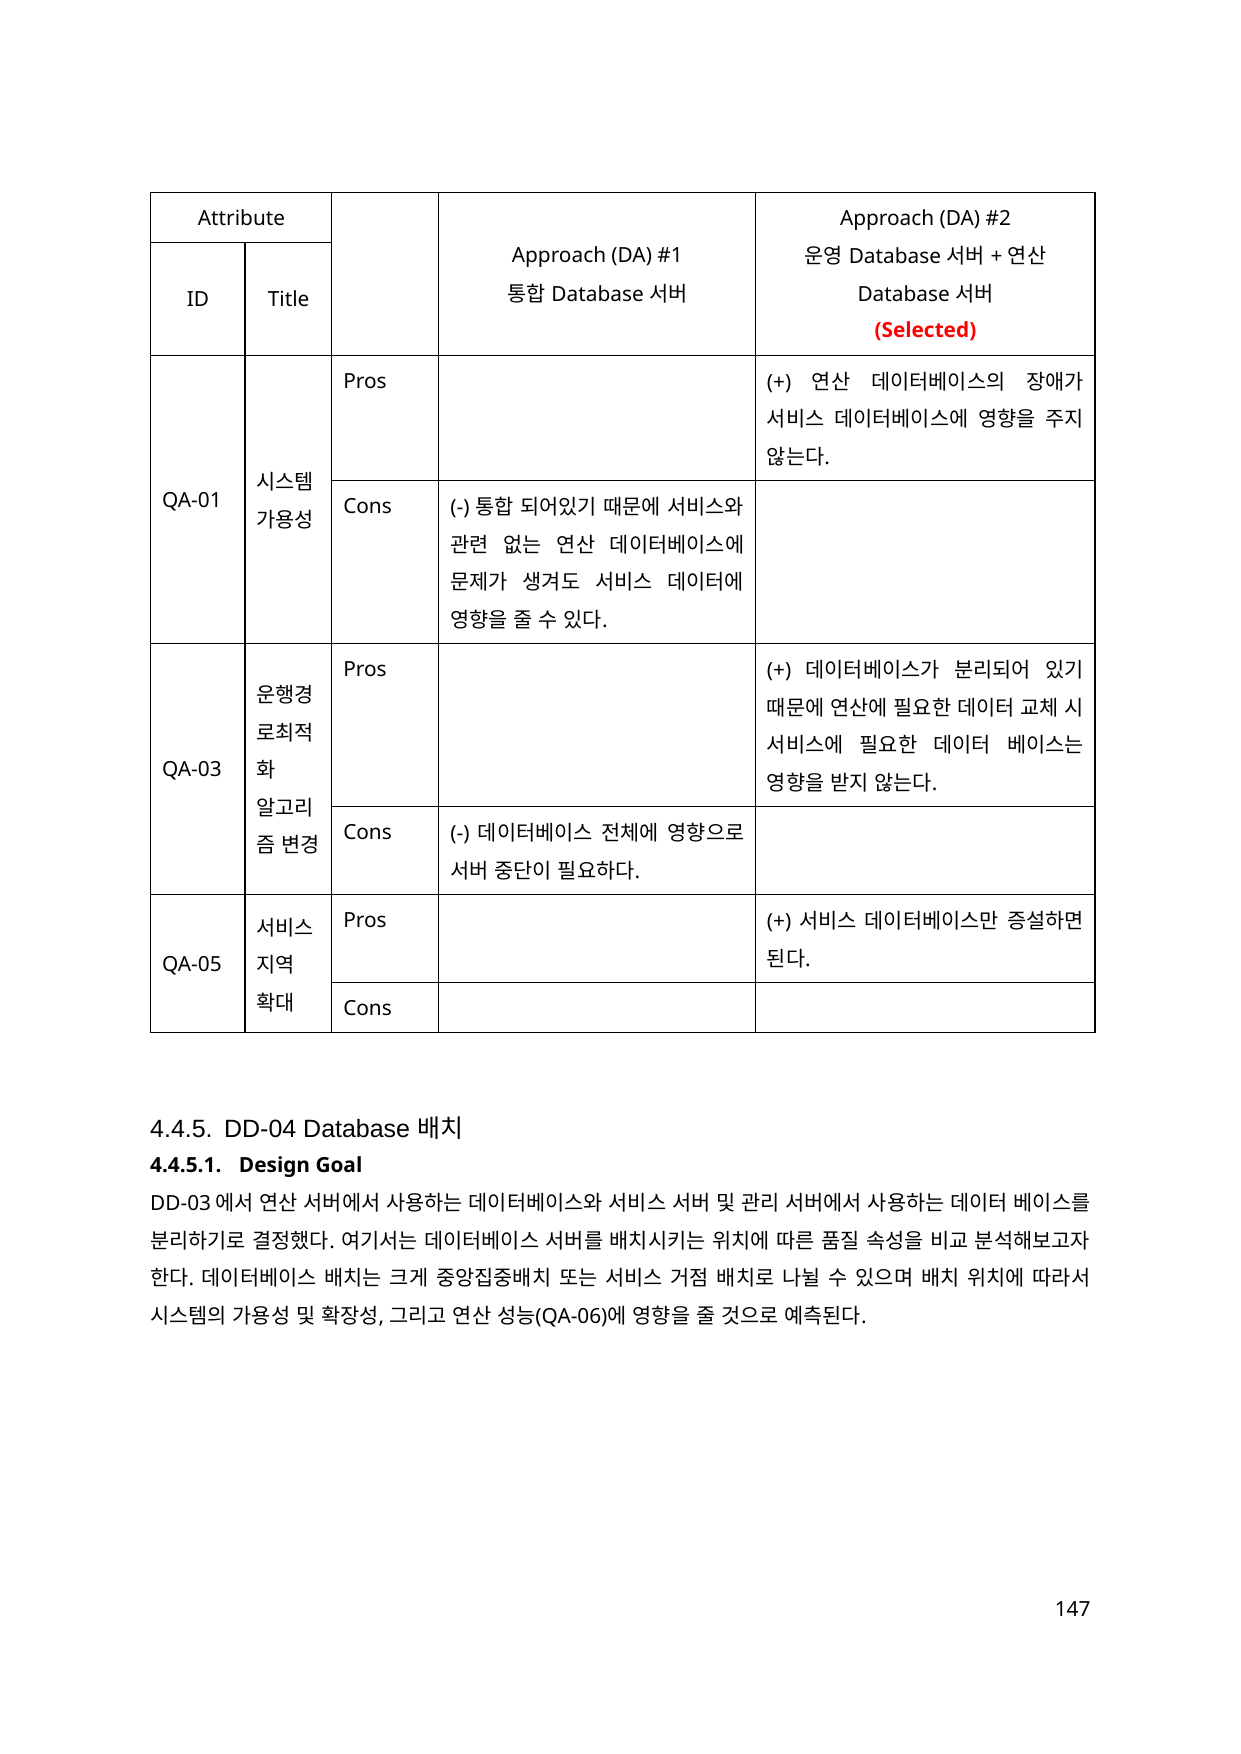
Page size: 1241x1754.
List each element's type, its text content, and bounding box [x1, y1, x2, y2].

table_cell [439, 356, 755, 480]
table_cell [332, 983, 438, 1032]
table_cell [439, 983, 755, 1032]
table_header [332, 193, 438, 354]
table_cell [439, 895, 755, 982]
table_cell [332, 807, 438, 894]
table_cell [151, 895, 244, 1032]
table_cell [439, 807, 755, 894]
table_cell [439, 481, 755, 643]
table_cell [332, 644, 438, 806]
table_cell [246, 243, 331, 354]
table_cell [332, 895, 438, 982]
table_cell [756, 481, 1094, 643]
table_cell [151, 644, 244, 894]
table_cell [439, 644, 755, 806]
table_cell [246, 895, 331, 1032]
subtitle Design Goal [150, 1146, 1090, 1183]
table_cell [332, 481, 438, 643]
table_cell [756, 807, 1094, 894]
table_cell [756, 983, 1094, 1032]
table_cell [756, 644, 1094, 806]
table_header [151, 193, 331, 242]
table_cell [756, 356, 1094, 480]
text DD-03에서 연산 서버에서 사용하는 데이터베이스와 서비스 서버 및 관리 서버에서 사용하는 데이터 베이스를 분리하기로 결정했다. 여기서는 데이터베이스 서버를 배치시키는 위치에 따른 품질 속성을 비교 분석해보고자 한다. 데이터베이스 배치는 크게 중앙집중배치 또는 서비스 거점 배치로 나뉠 수 있으며 배치 위치에 따라서 시스템의 가용성 및 확장성, 그리고 연산 성능(QA-06)에 영향을 줄 것으로 예측된다. [150, 1183, 1090, 1333]
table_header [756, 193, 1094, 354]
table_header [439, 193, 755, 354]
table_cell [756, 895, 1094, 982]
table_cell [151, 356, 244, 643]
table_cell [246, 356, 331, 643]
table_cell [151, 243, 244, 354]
subtitle DD-04 Database 배치 [150, 1108, 1090, 1146]
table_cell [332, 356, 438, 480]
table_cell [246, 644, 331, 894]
